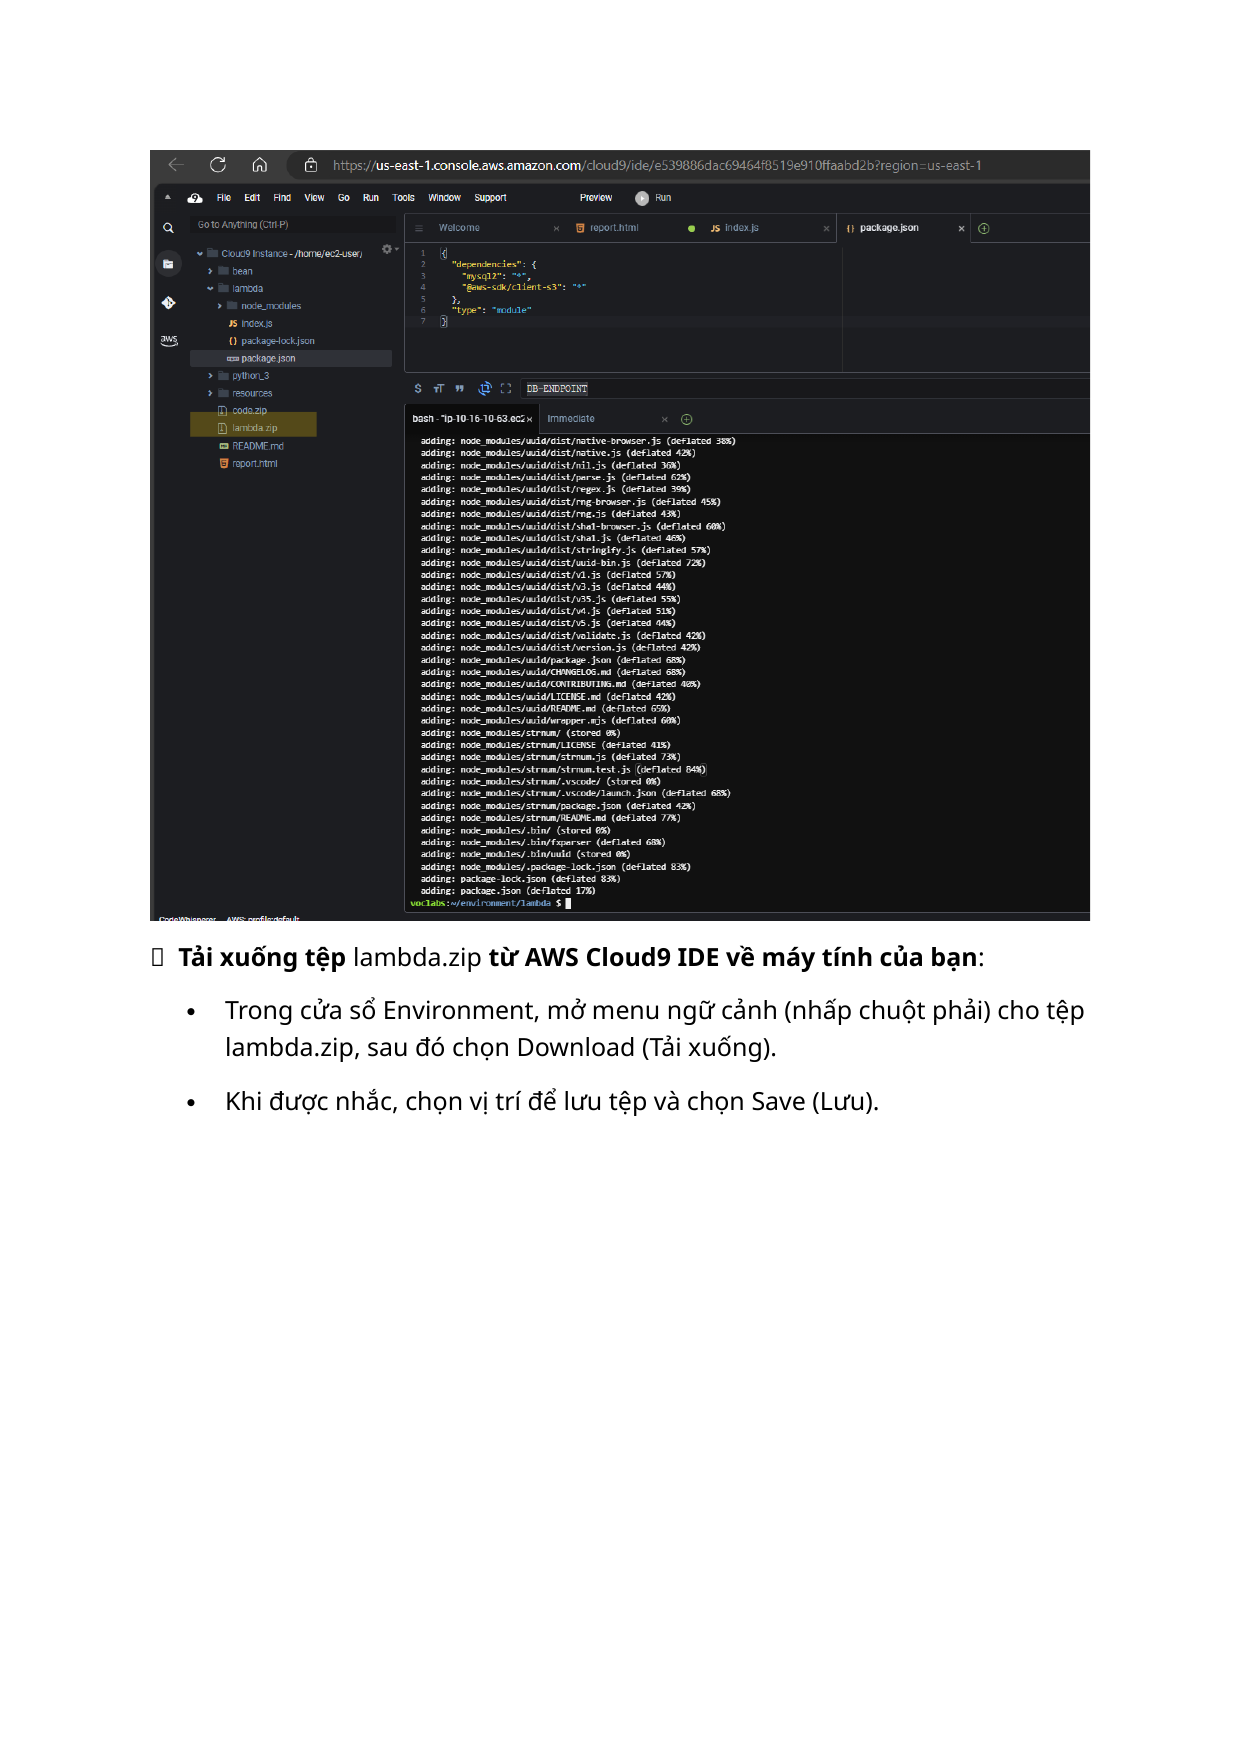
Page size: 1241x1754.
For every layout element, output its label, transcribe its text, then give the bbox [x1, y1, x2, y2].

picture [150, 150, 1091, 921]
list Khi được nhắc, chọn vị trí để lưu tệp và chọn Save (Lưu). [187, 1083, 1090, 1117]
text  Tải xuống tệp lambda.zip từ AWS Cloud9 IDE về máy tính của bạn: [150, 939, 1090, 973]
list Trong cửa sổ Environment, mở menu ngữ cảnh (nhấp chuột phải) cho tệp lambda.zip, sau đó chọn Download (Tải xuống). [187, 993, 1090, 1064]
